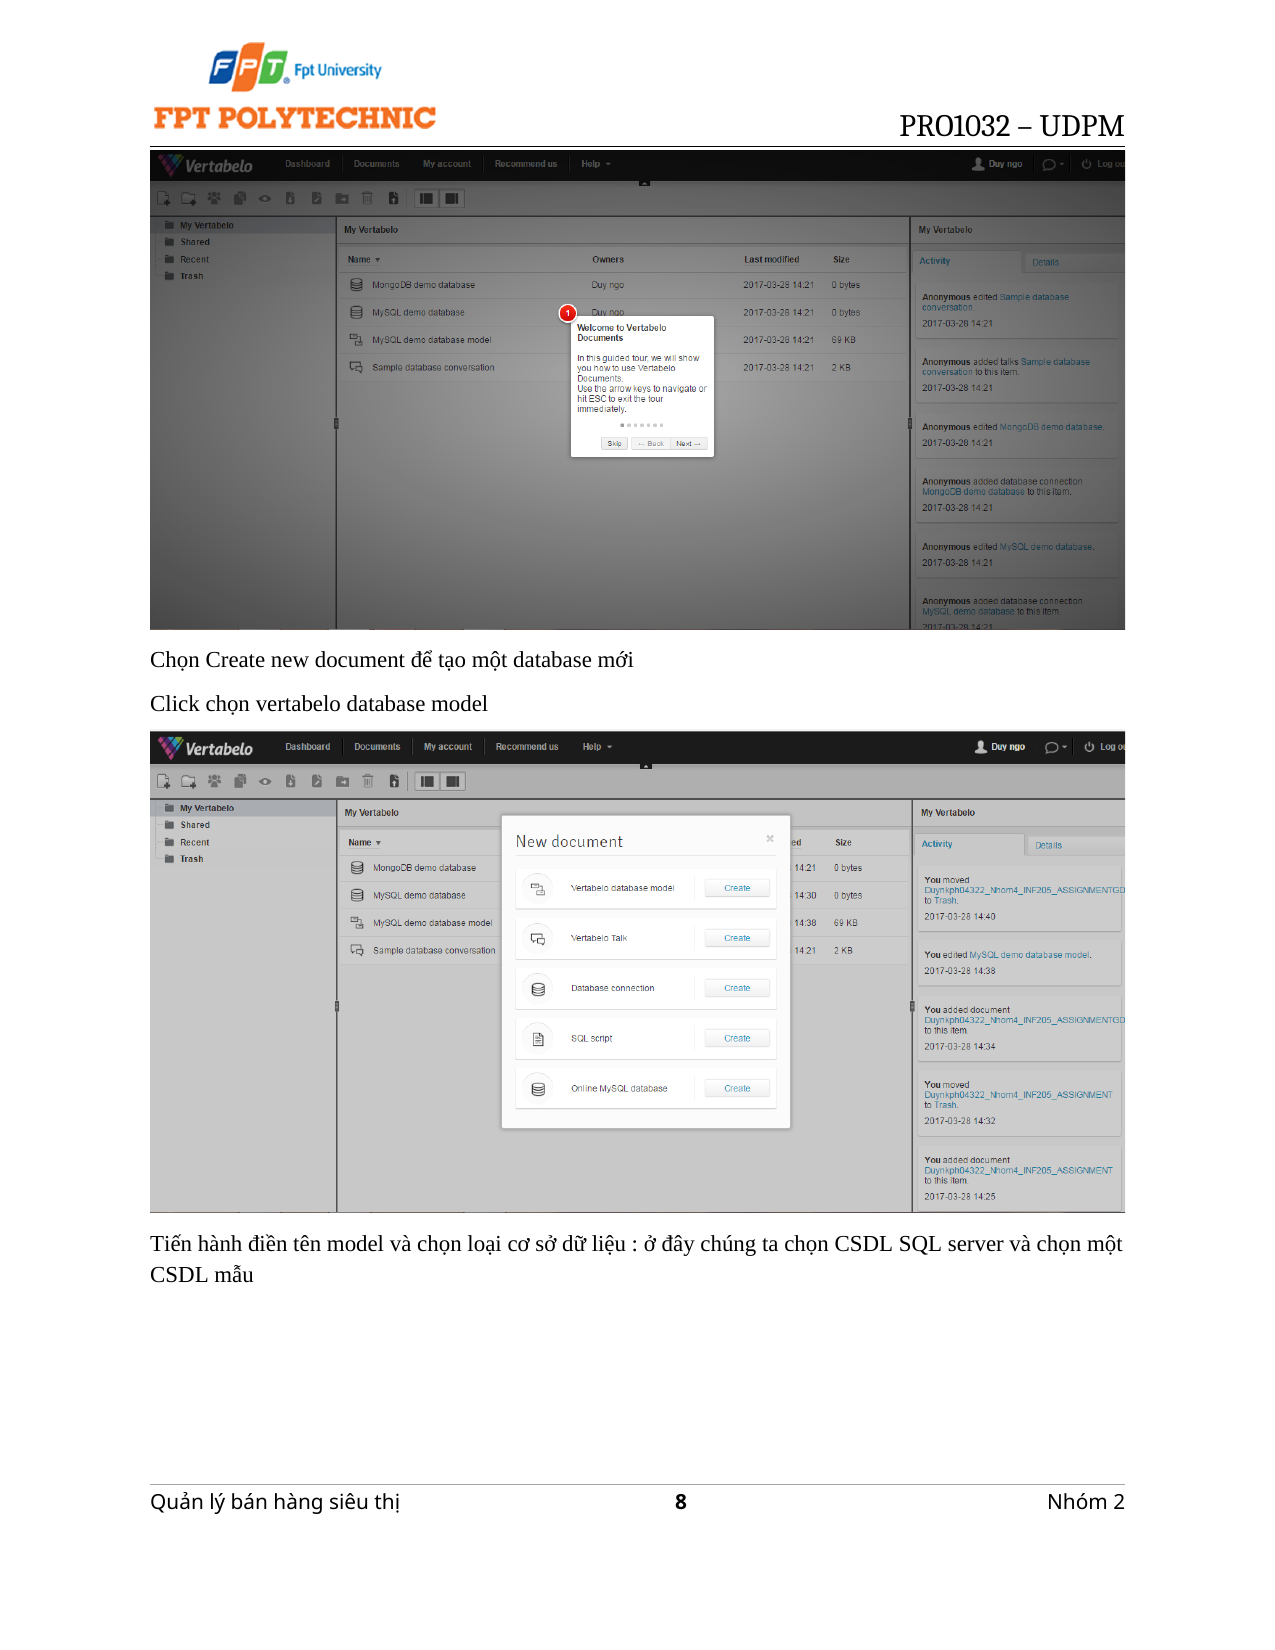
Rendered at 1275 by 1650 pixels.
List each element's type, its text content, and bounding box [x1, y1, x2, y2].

picture [150, 729, 1125, 1213]
text Chọn Create new document để tạo một database mới [150, 642, 1125, 673]
text Click chọn vertabelo database model [150, 685, 1125, 717]
text Tiến hành điền tên model và chọn loại cơ sở dữ liệu : ở đây chúng ta chọn CSDL SQL server và chọn một CSDL mẫu [150, 1225, 1125, 1288]
picture [150, 37, 443, 137]
picture [150, 150, 1125, 630]
